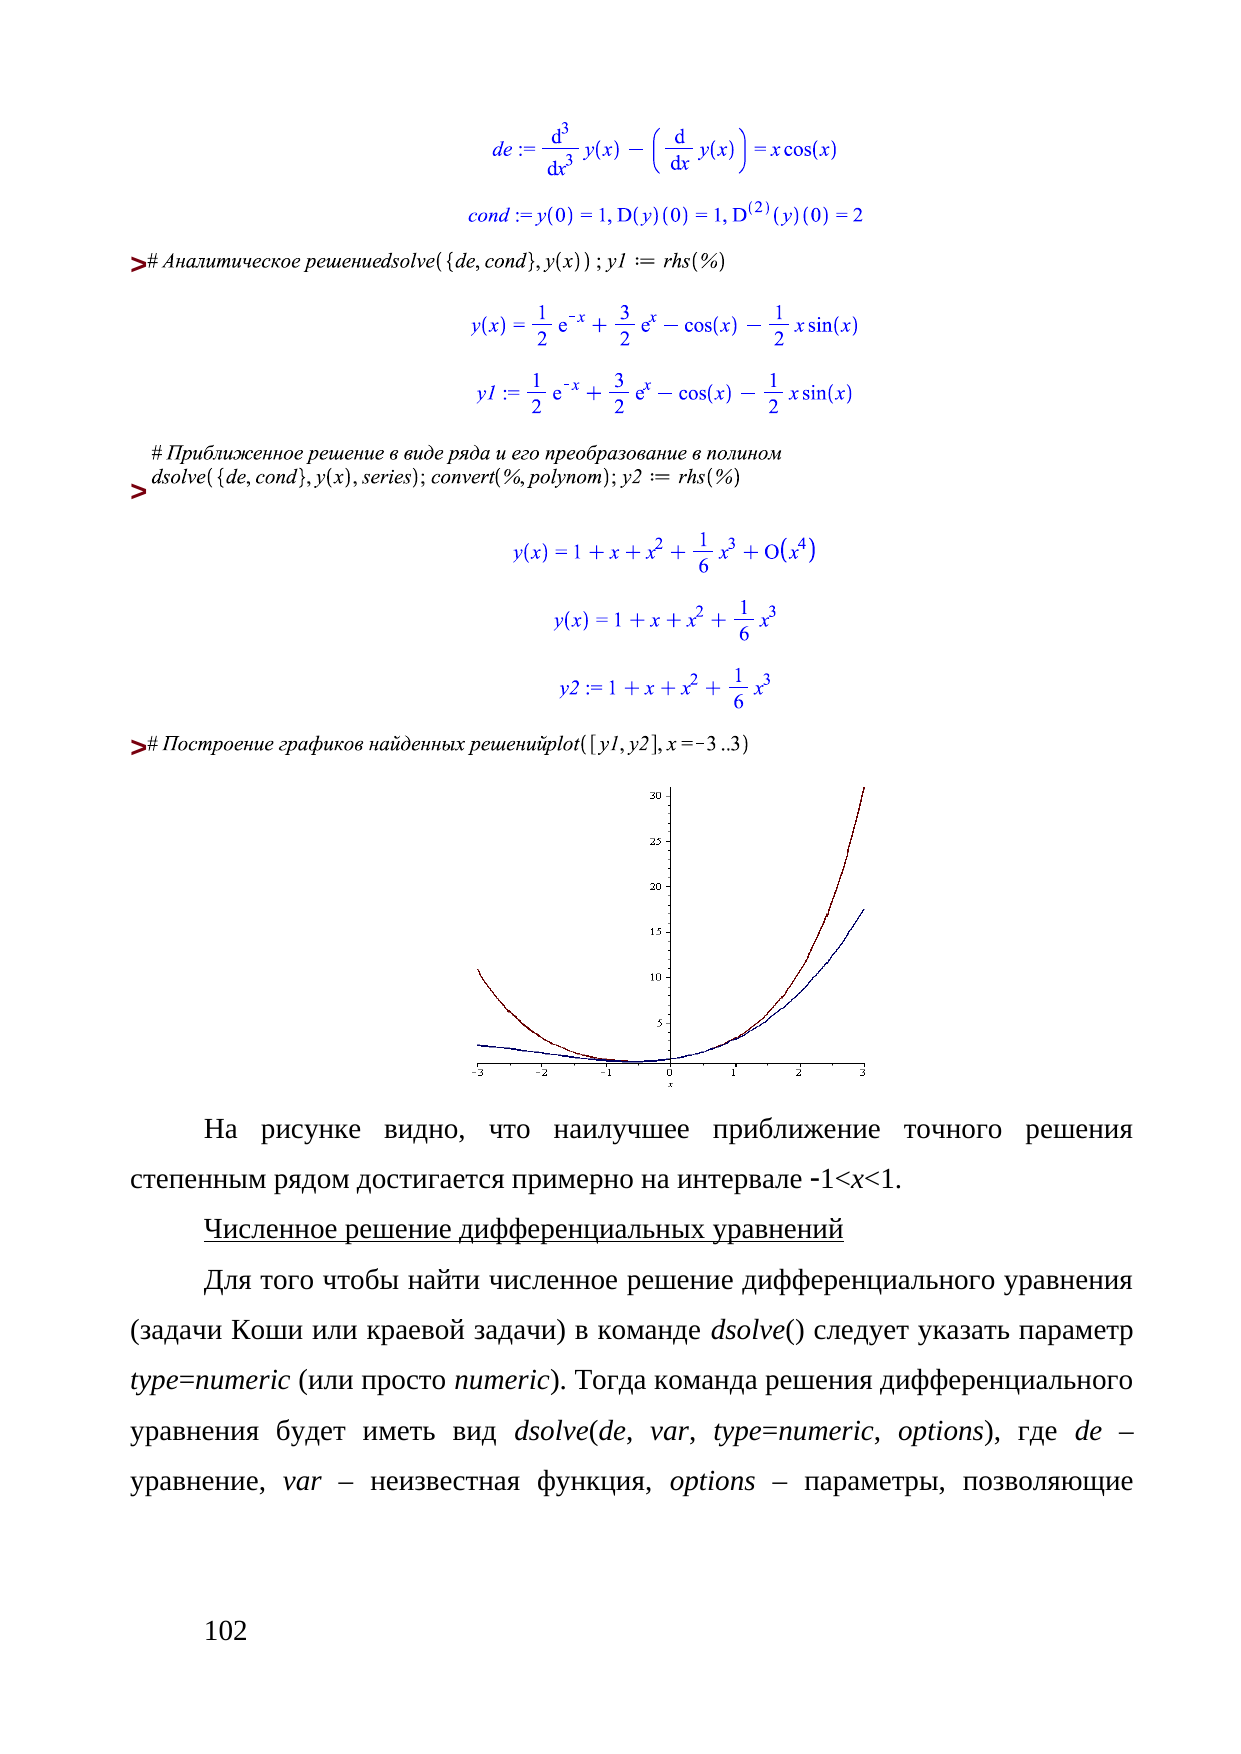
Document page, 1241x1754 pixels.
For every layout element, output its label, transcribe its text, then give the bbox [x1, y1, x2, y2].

text > [130, 730, 1134, 766]
text > [130, 248, 1134, 283]
text Численное решение дифференциальных уравнений [130, 1212, 1134, 1245]
text На рисунке видно, что наилучшее приближение точного решения степенным рядом достигается примерно на интервале 1<x<1. [130, 1111, 1134, 1195]
picture [464, 782, 873, 1094]
text > [130, 436, 1134, 510]
